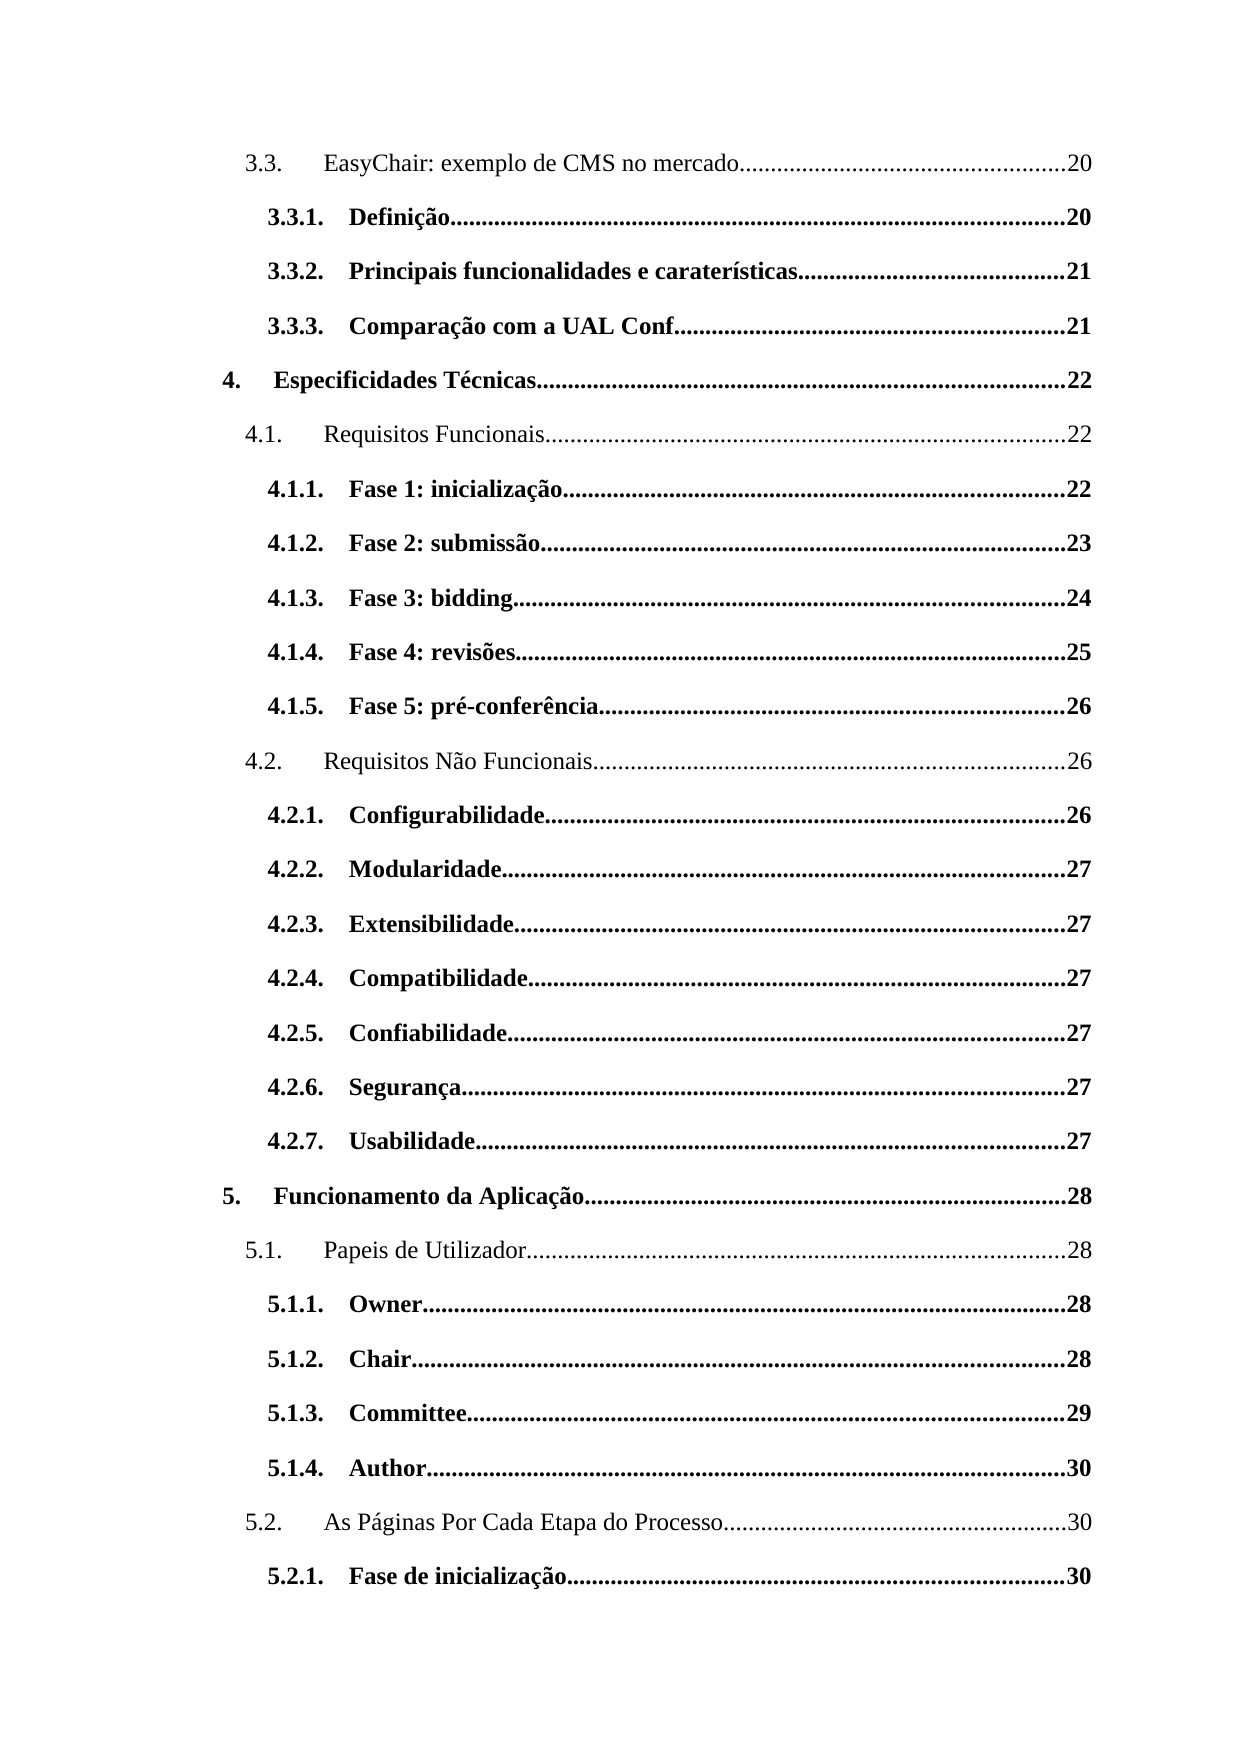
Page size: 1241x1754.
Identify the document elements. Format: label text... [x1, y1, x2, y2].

text 3.3. EasyChair: exemplo de CMS no mercado 20 [171, 148, 1092, 176]
text 3.3.3. Comparação com a UAL Conf. 21 [193, 311, 1092, 339]
text 4. Especificidades Técnicas 22 [148, 365, 1092, 394]
text 3.3.2. Principais funcionalidades e caraterísticas. 21 [193, 256, 1092, 285]
text 5.1.4. Author 30 [193, 1453, 1092, 1481]
text 4.1.5. Fase 5: pré-conferência 26 [193, 691, 1092, 720]
text 4.2.2. Modularidade. 27 [193, 854, 1092, 883]
text 4.2.3. Extensibilidade. 27 [193, 909, 1092, 938]
text 4.2.5. Confiabilidade. 27 [193, 1018, 1092, 1046]
text 4.1. Requisitos Funcionais 22 [171, 419, 1092, 448]
text 5.2. As Páginas Por Cada Etapa do Processo 30 [171, 1507, 1092, 1536]
text 3.3.1. Definição. 20 [193, 202, 1092, 231]
text 5.1.3. Committee 29 [193, 1398, 1092, 1427]
text 5. Funcionamento da Aplicação 28 [148, 1181, 1092, 1209]
text 5.2.1. Fase de inicialização. 30 [193, 1561, 1092, 1590]
text 5.1.2. Chair 28 [193, 1344, 1092, 1373]
text 4.1.2. Fase 2: submissão. 23 [193, 528, 1092, 557]
text 4.1.1. Fase 1: inicialização. 22 [193, 474, 1092, 503]
text 5.1. Papeis de Utilizador 28 [171, 1235, 1092, 1264]
text 4.1.3. Fase 3: bidding. 24 [193, 583, 1092, 611]
text 4.2.7. Usabilidade. 27 [193, 1126, 1092, 1155]
text 4.2.1. Configurabilidade. 26 [193, 800, 1092, 829]
text 4.2. Requisitos Não Funcionais 26 [171, 746, 1092, 774]
text 4.1.4. Fase 4: revisões. 25 [193, 637, 1092, 666]
text 4.2.6. Segurança. 27 [193, 1072, 1092, 1101]
text 4.2.4. Compatibilidade. 27 [193, 963, 1092, 992]
text 5.1.1. Owner 28 [193, 1289, 1092, 1318]
